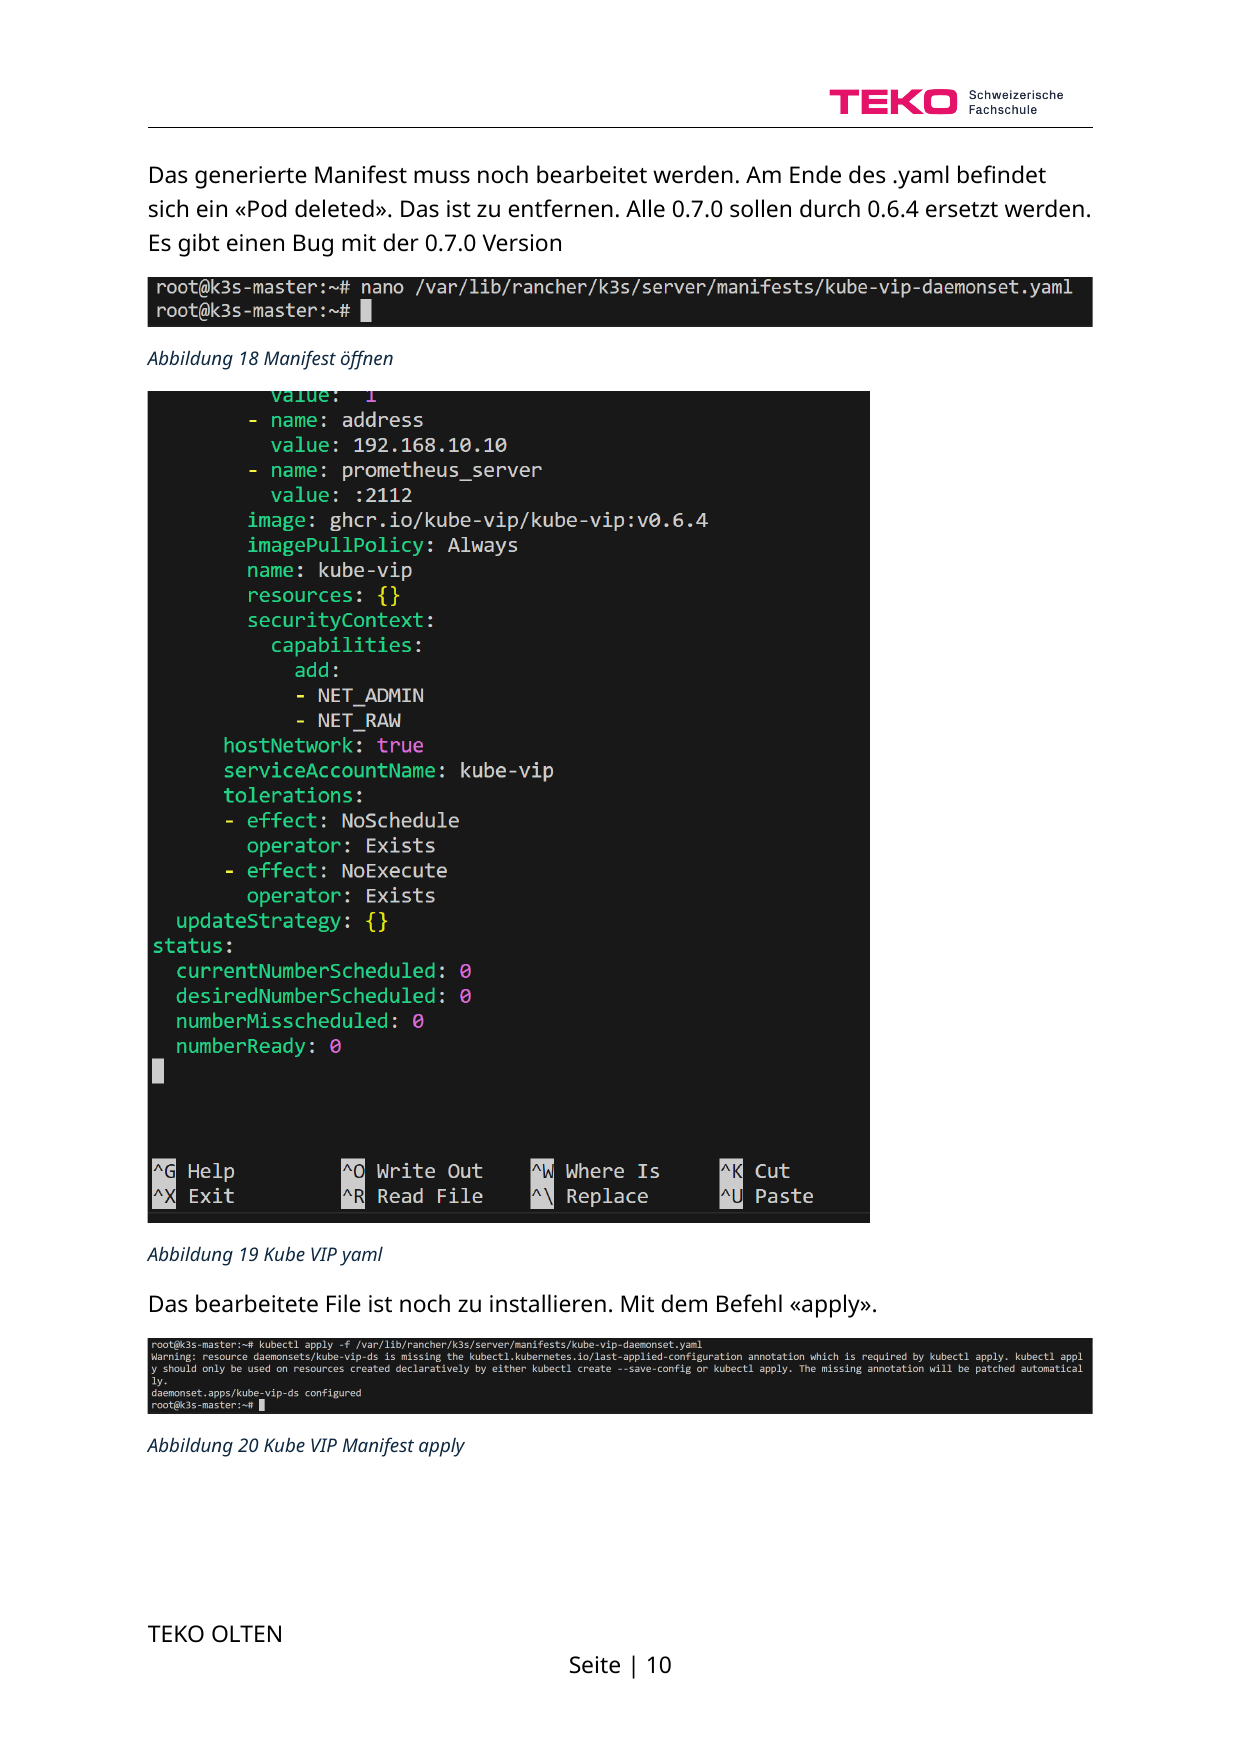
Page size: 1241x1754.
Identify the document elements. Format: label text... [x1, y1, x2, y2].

picture [147, 391, 870, 1223]
text Abbildung 19 Kube VIP yaml [148, 1241, 1093, 1267]
text Das bearbeitete File ist noch zu installieren. Mit dem Befehl «apply». [148, 1288, 1093, 1319]
text Das generierte Manifest muss noch bearbeitet werden. Am Ende des .yaml befindet sich ein «Pod deleted». Das ist zu entfernen. Alle 0.7.0 sollen durch 0.6.4 ersetzt werden. Es gibt einen Bug mit der 0.7.0 Version [148, 159, 1093, 258]
picture [147, 277, 1093, 327]
picture [147, 1338, 1093, 1414]
picture [805, 61, 1097, 139]
text Abbildung 20 Kube VIP Manifest apply [148, 1433, 1093, 1458]
text Abbildung 18 Manifest öffnen [148, 345, 1093, 371]
